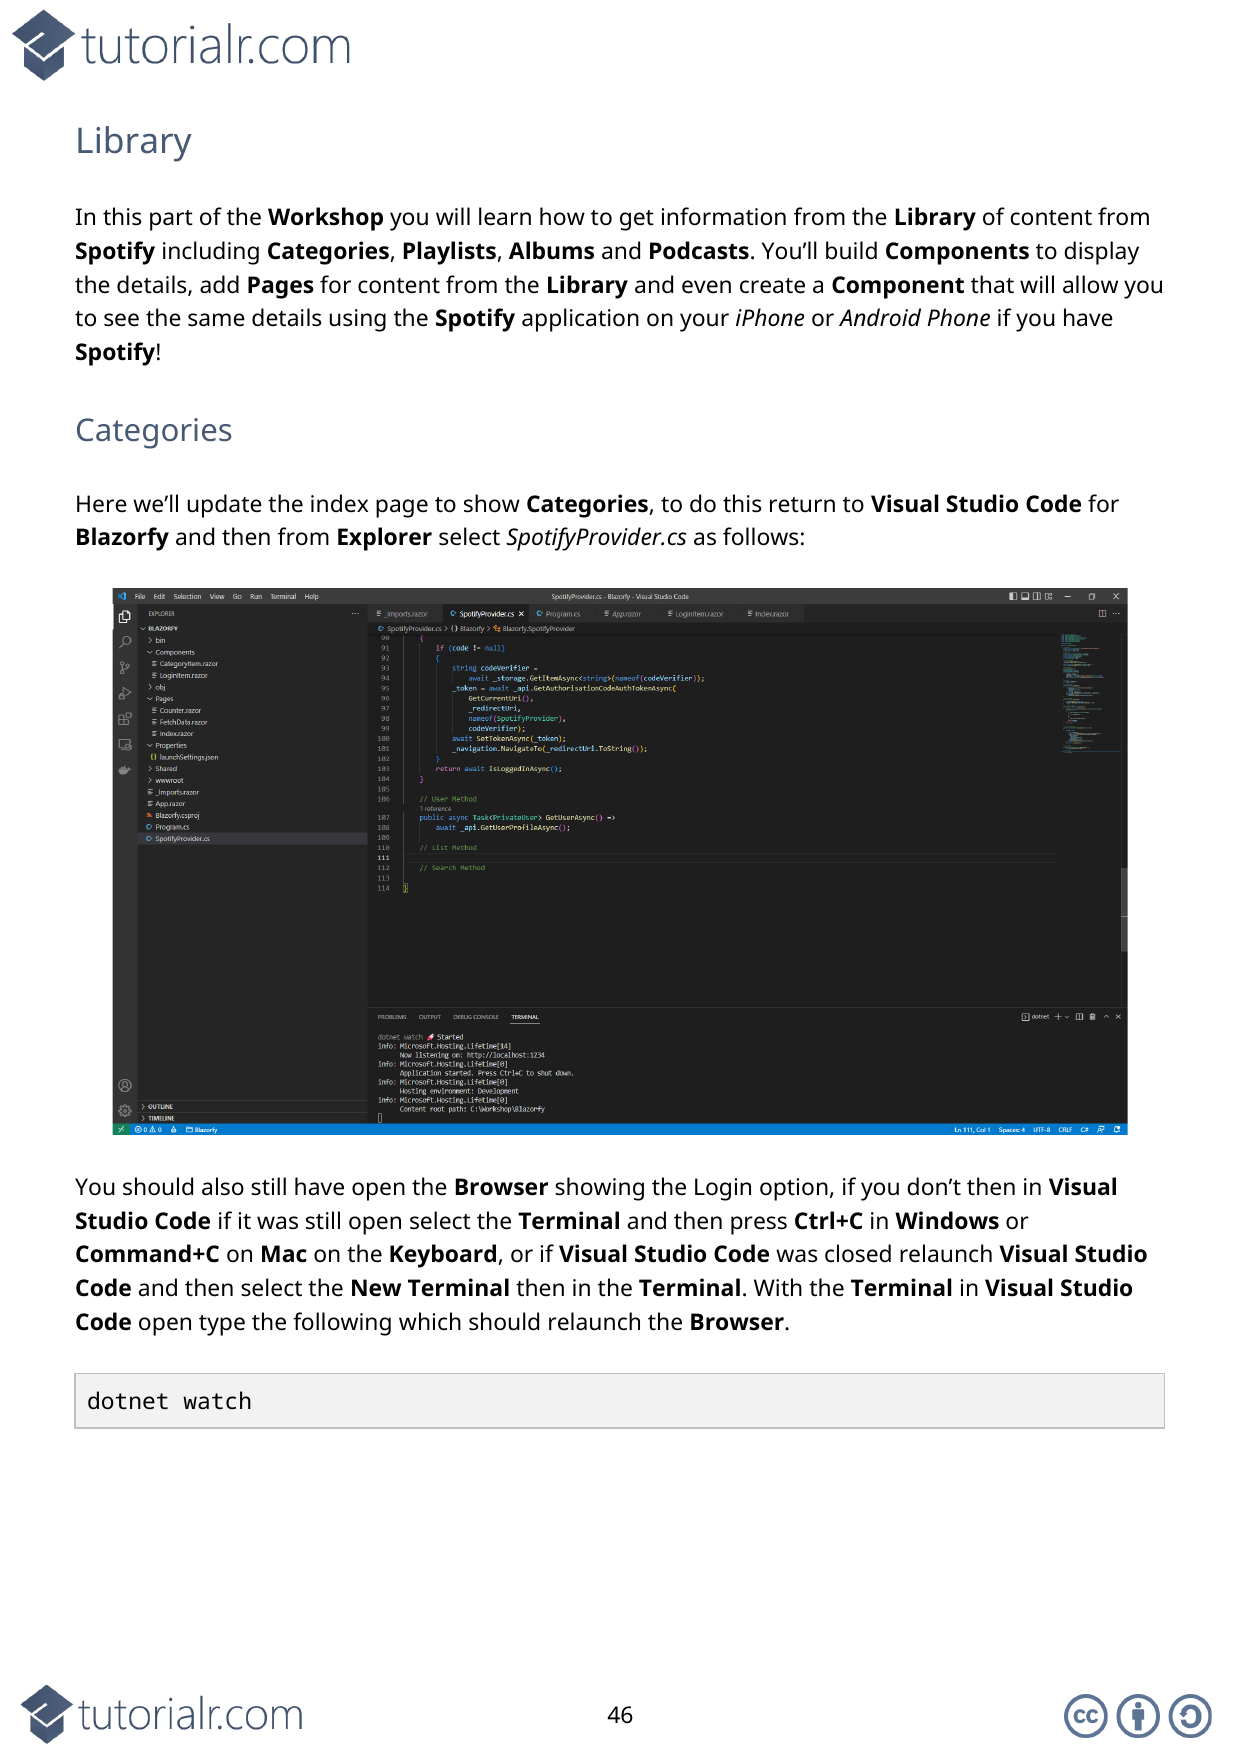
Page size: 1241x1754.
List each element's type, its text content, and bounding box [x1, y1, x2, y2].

picture [17, 1685, 313, 1744]
picture [1064, 1694, 1212, 1738]
picture [112, 588, 1128, 1135]
subtitle Library [75, 115, 1165, 163]
text In this part of the Workshop you will learn how to get information from the Library of content from Spotify including Categories, Playlists, Albums and Podcasts. You’ll build Components to display the details, add Pages for content from the Library and even create a Component that will allow you to see the same details using the Spotify application on your iPhone or Android Phone if you have Spotify! [75, 201, 1165, 367]
text You should also still have open the Browser showing the Login option, if you don’t then in Visual Studio Code if it was still open select the Terminal and then press Ctrl+C in Windows or Command+C on Mac on the Keyboard, or if Visual Studio Code was closed relaunch Visual Studio Code and then select the New Terminal then in the Terminal. With the Terminal in Visual Studio Code open type the following which should relaunch the Browser. [75, 1171, 1165, 1337]
picture [8, 9, 363, 81]
text Here we’ll update the index page to show Categories, to do this return to Visual Studio Code for Blazorfy and then from Explorer select SpotifyProvider.cs as follows: [75, 487, 1165, 552]
subtitle Categories [75, 408, 1165, 450]
